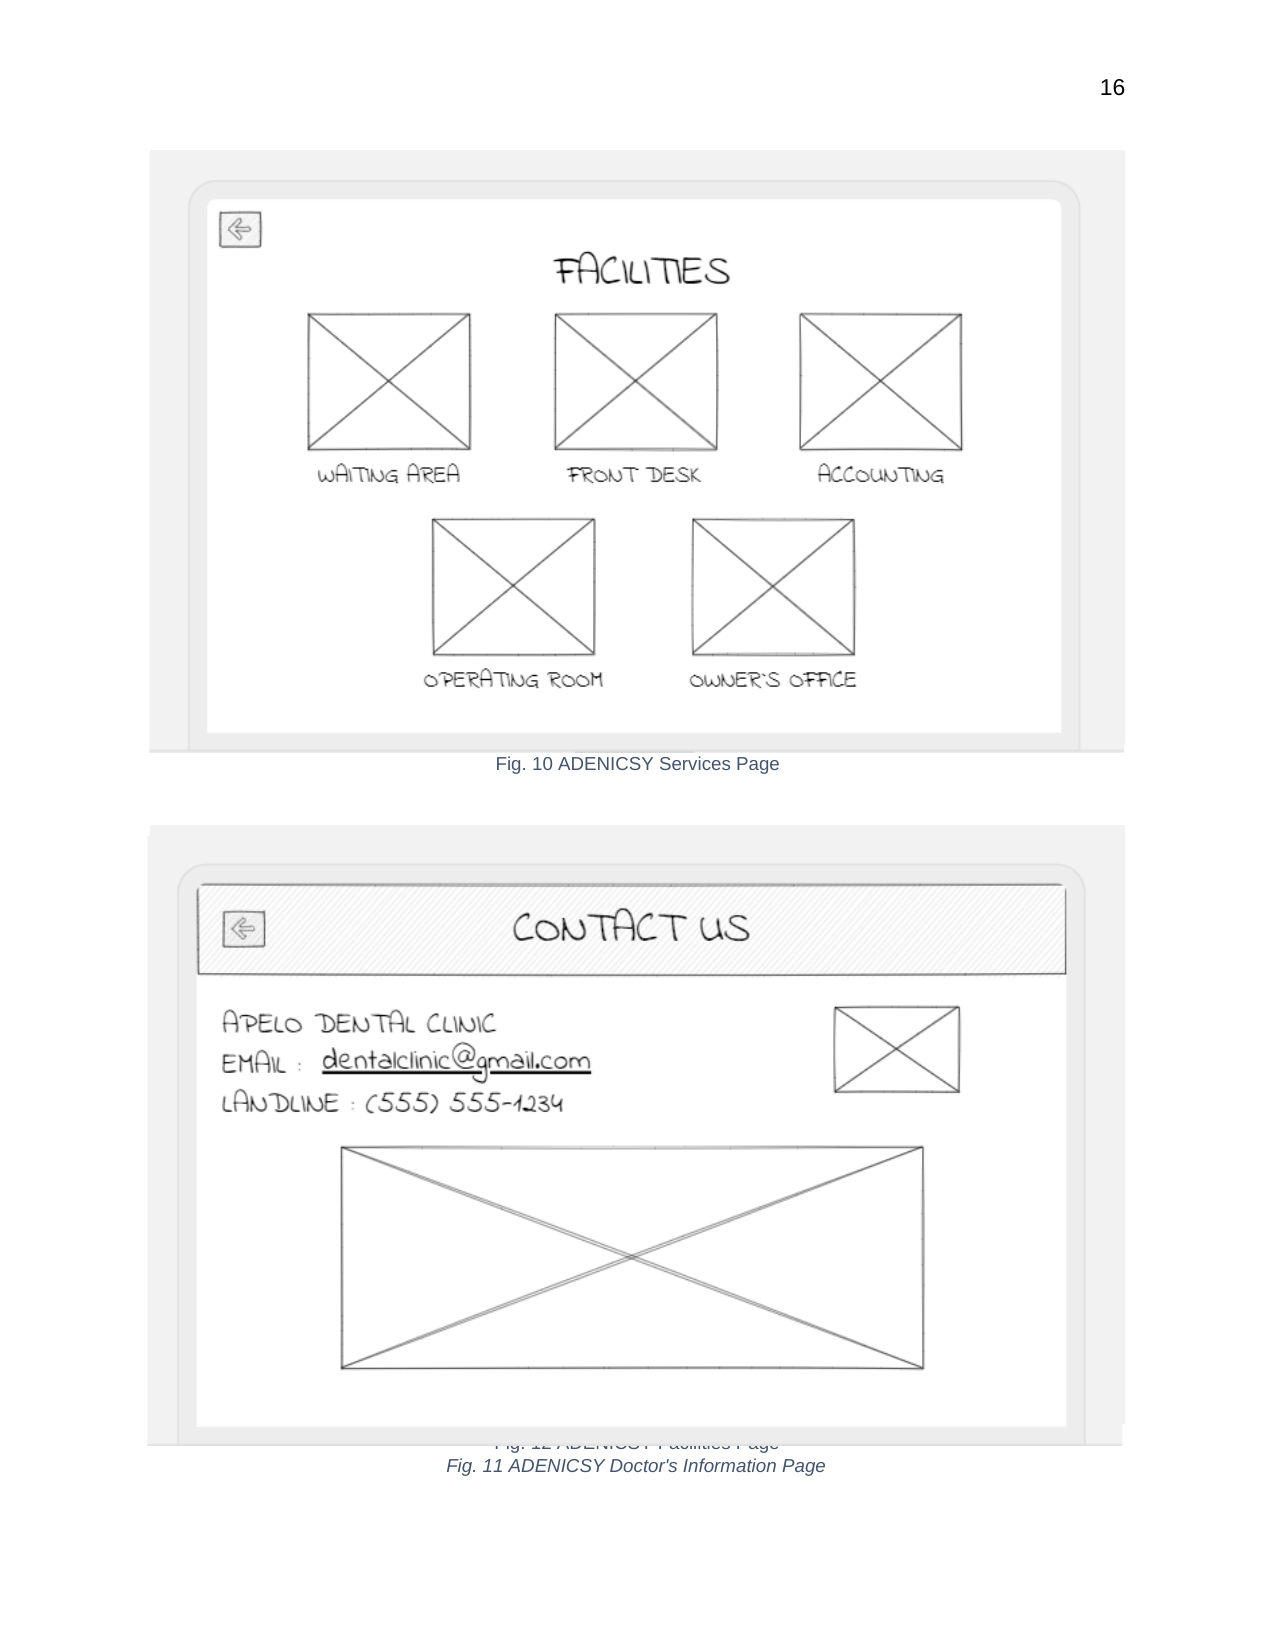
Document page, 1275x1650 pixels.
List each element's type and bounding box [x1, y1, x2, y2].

picture [149, 150, 1125, 753]
picture [147, 825, 1125, 1446]
